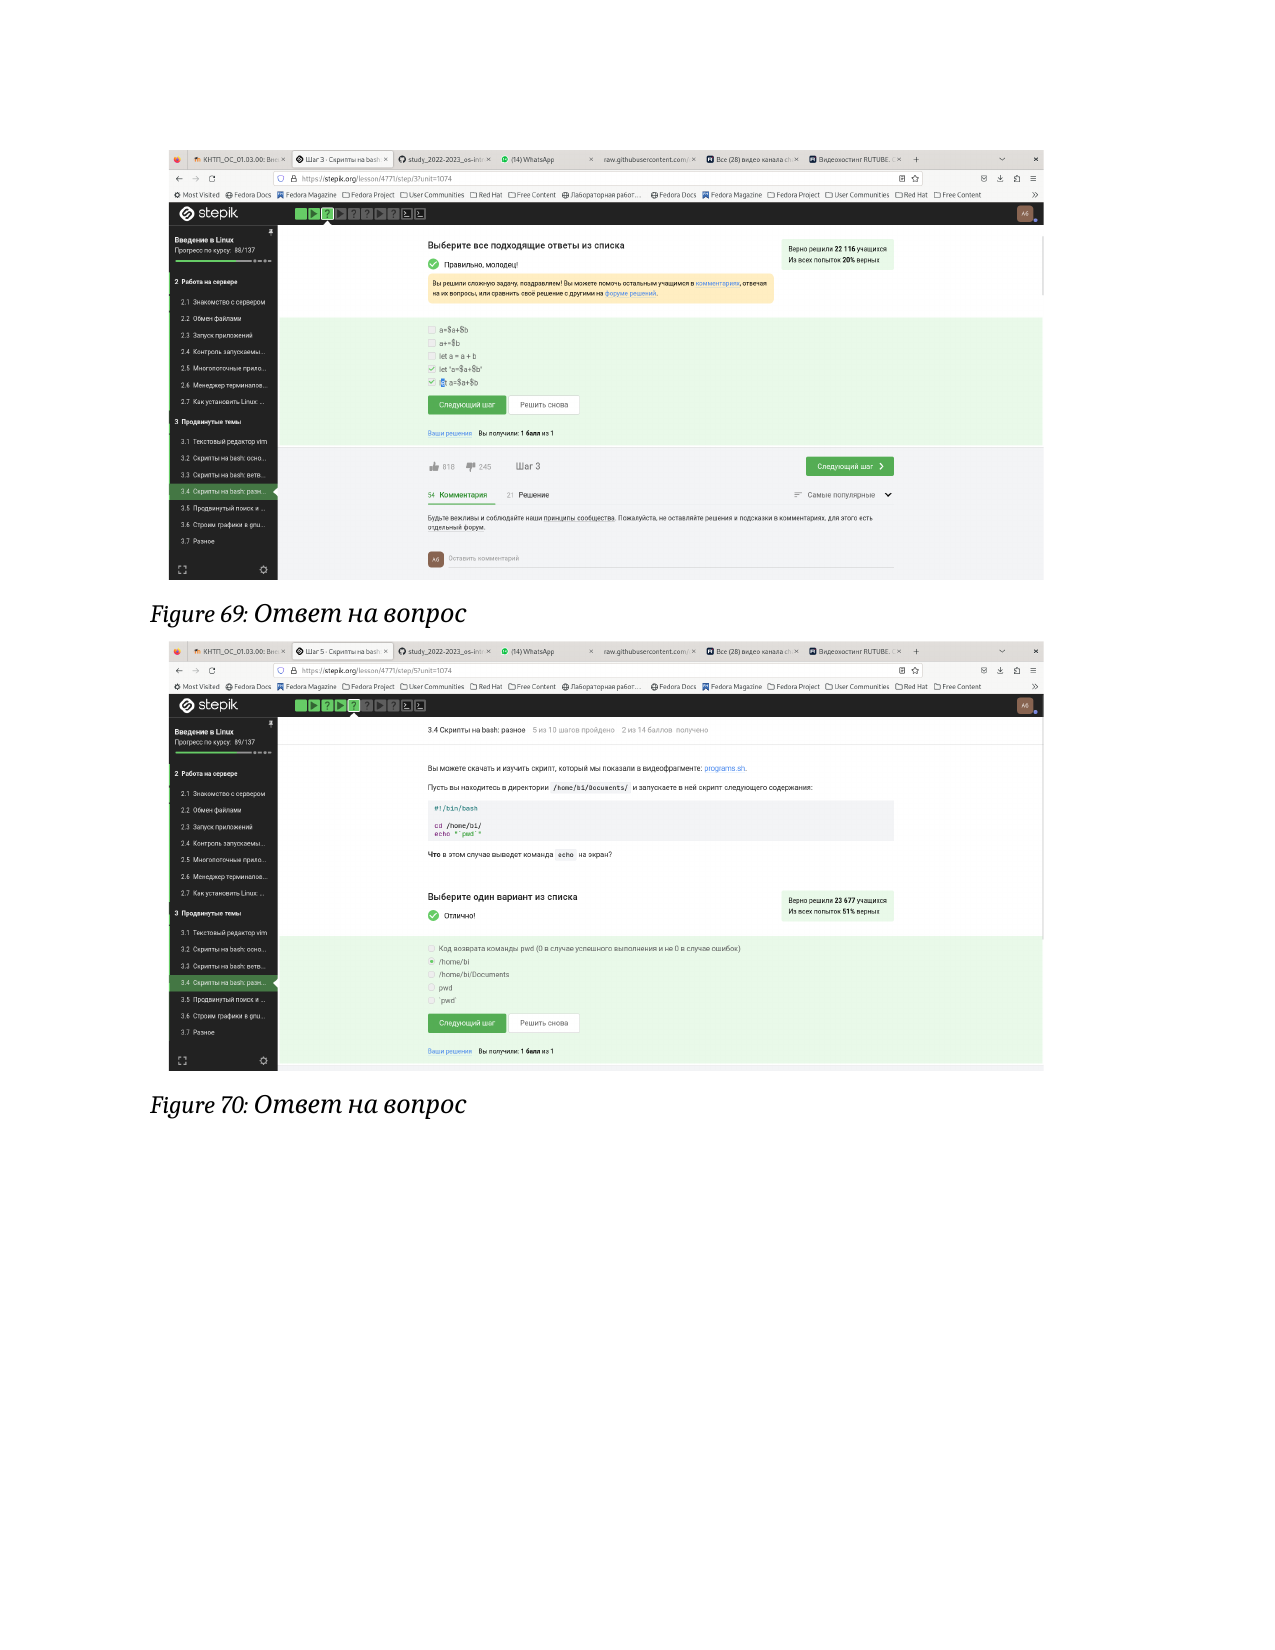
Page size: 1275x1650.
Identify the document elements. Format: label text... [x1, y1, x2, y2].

picture [168, 150, 1044, 580]
text Figure 69: Ответ на вопрос [150, 600, 1125, 629]
text Figure 70: Ответ на вопрос [150, 1091, 1125, 1120]
picture [168, 641, 1044, 1071]
